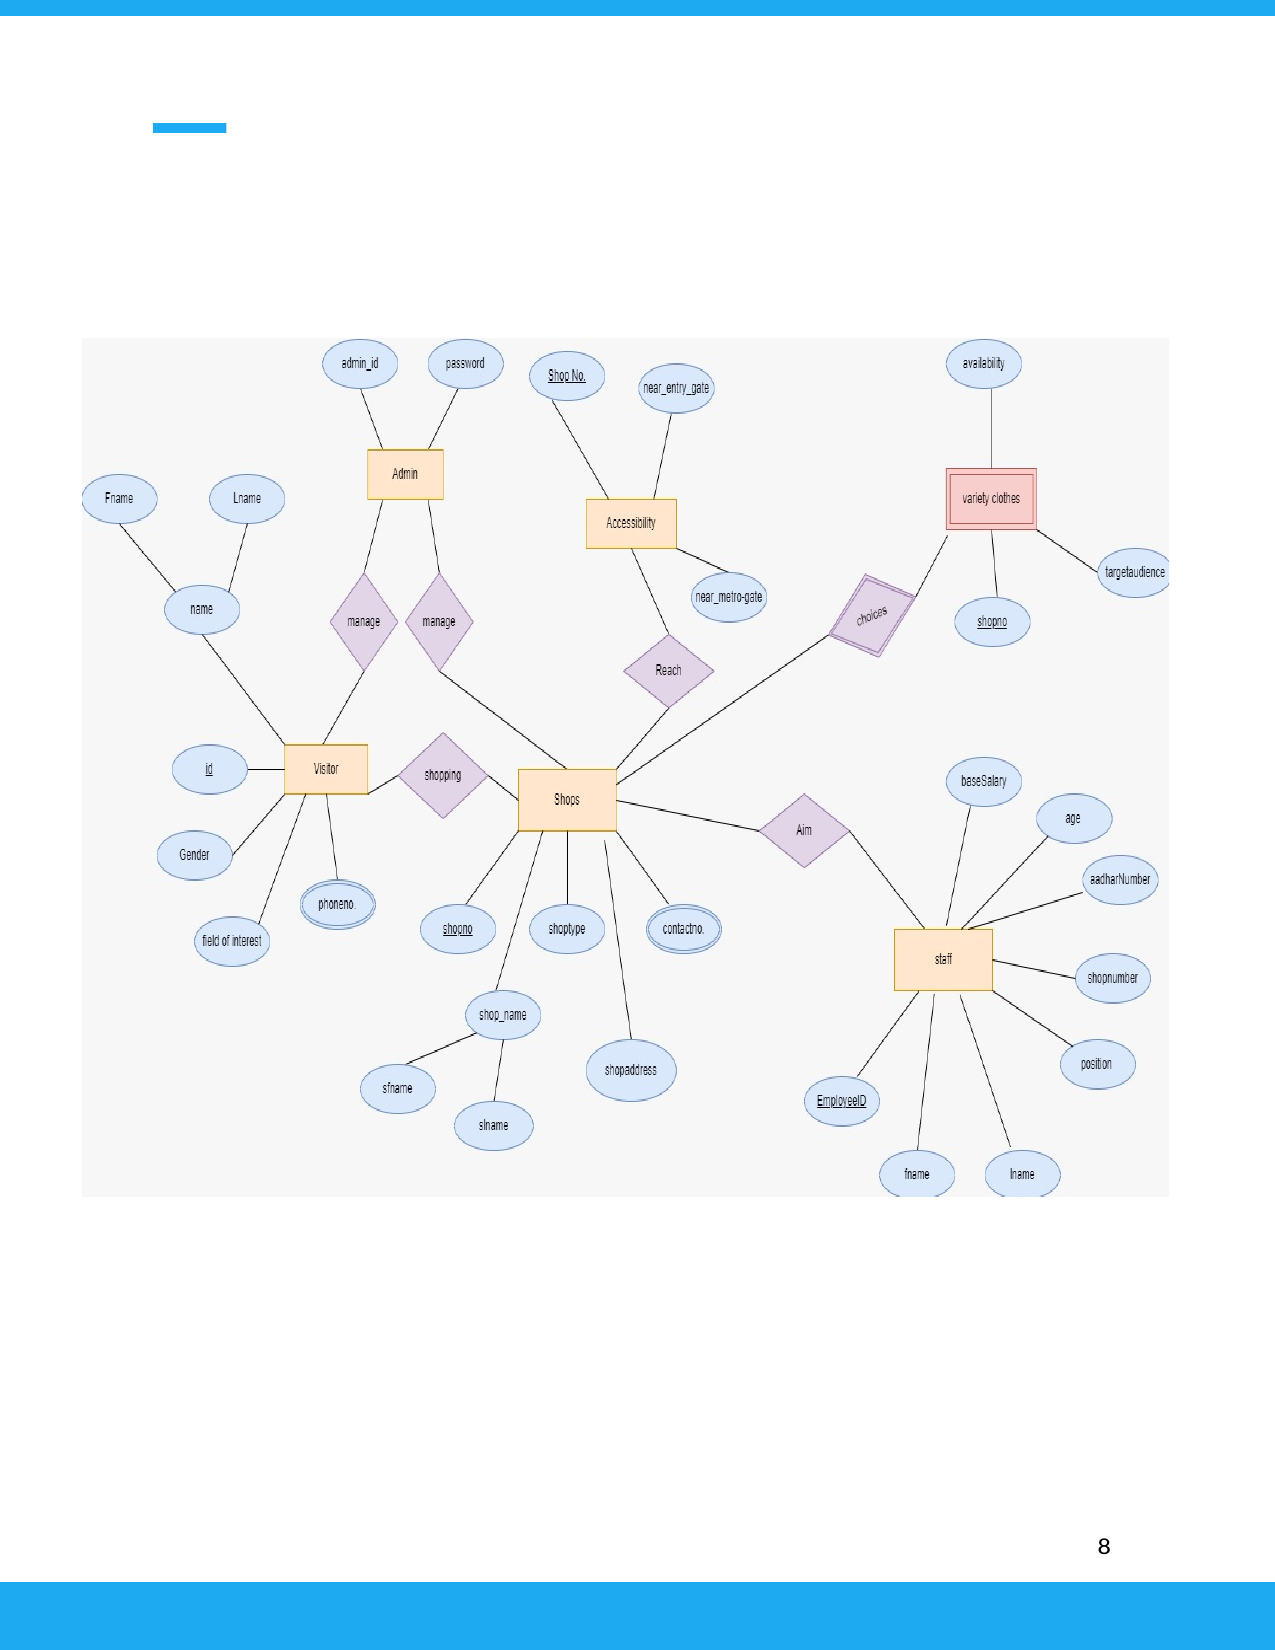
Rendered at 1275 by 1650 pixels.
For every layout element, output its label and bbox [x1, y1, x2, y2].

picture [0, 1582, 1275, 1650]
picture [153, 123, 227, 133]
picture [82, 338, 1170, 1197]
picture [0, 0, 1275, 16]
